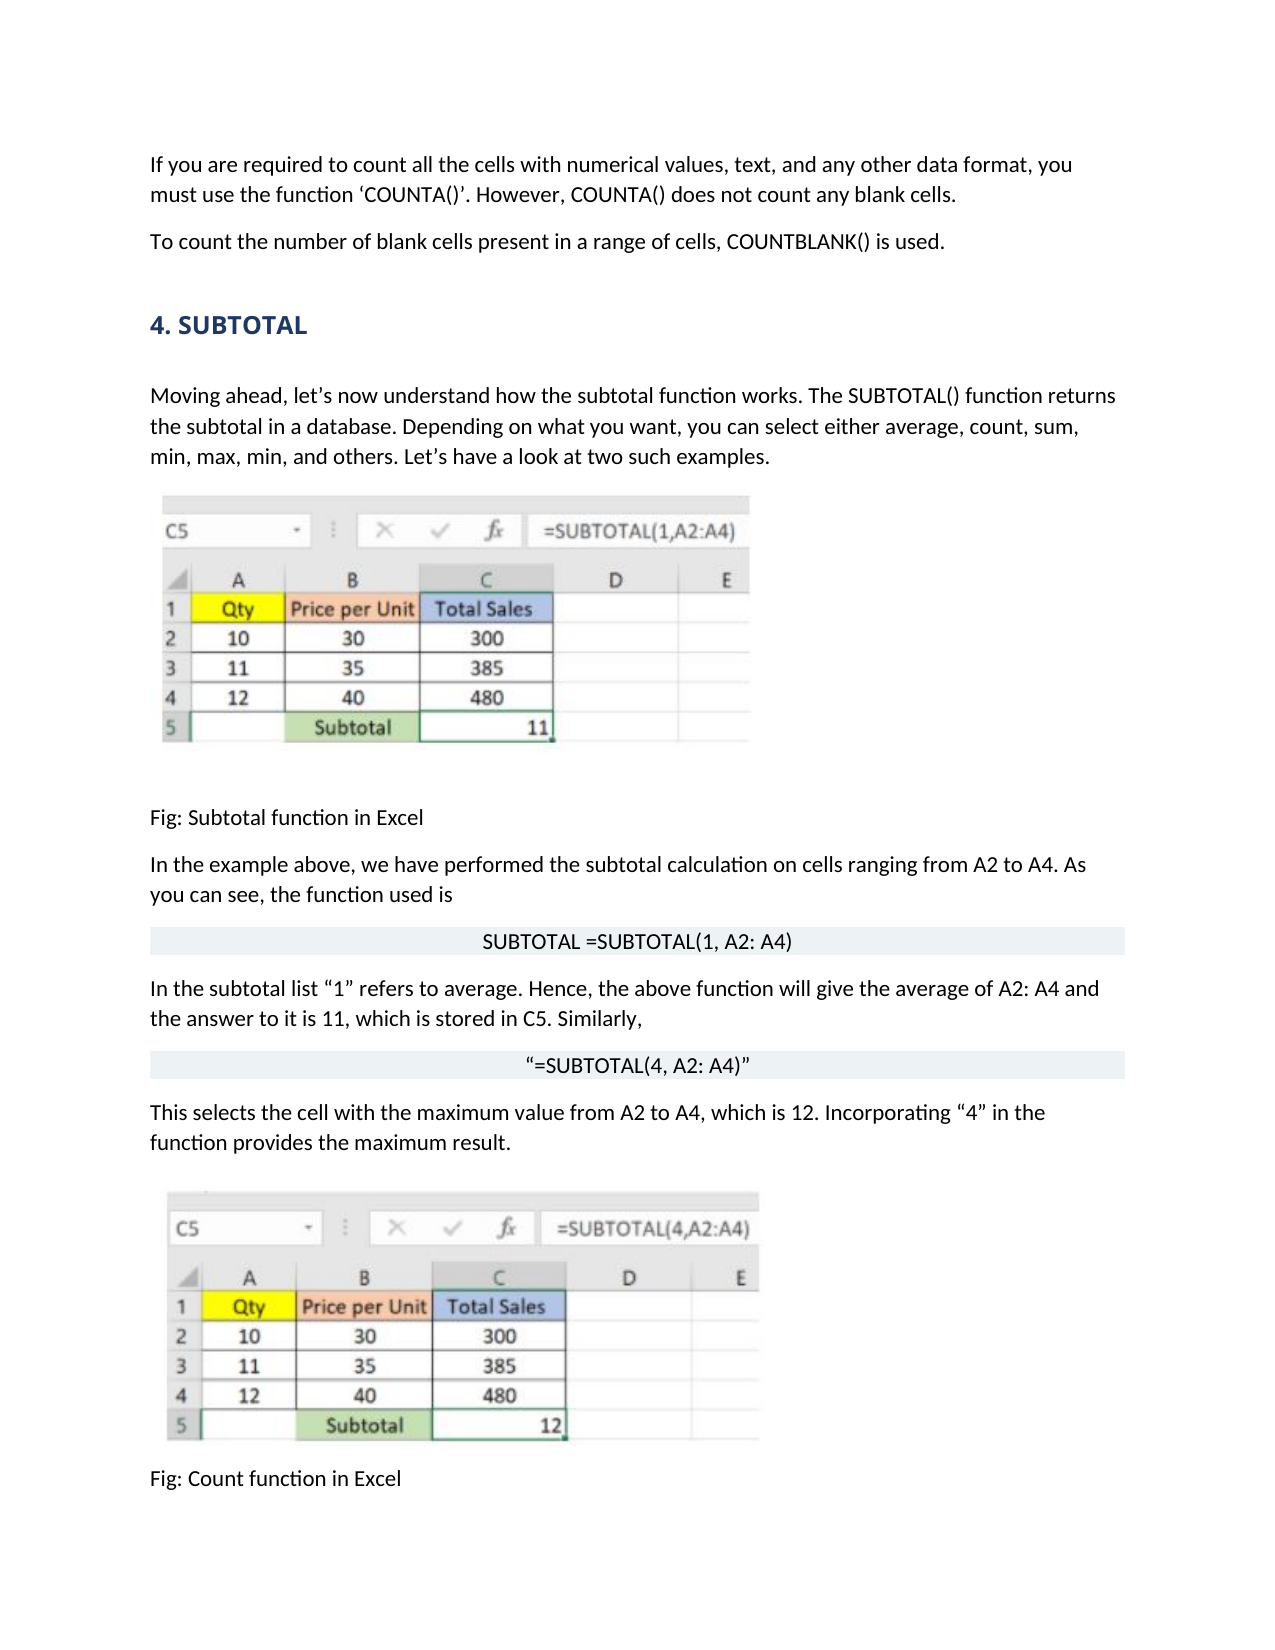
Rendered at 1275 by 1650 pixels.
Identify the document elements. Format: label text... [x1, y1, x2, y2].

text “=SUBTOTAL(4, A2: A4)” [150, 1051, 1125, 1079]
picture [150, 488, 778, 754]
picture [150, 1174, 786, 1446]
text SUBTOTAL =SUBTOTAL(1, A2: A4) [150, 927, 1125, 955]
subtitle 4. SUBTOTAL [150, 307, 1125, 341]
